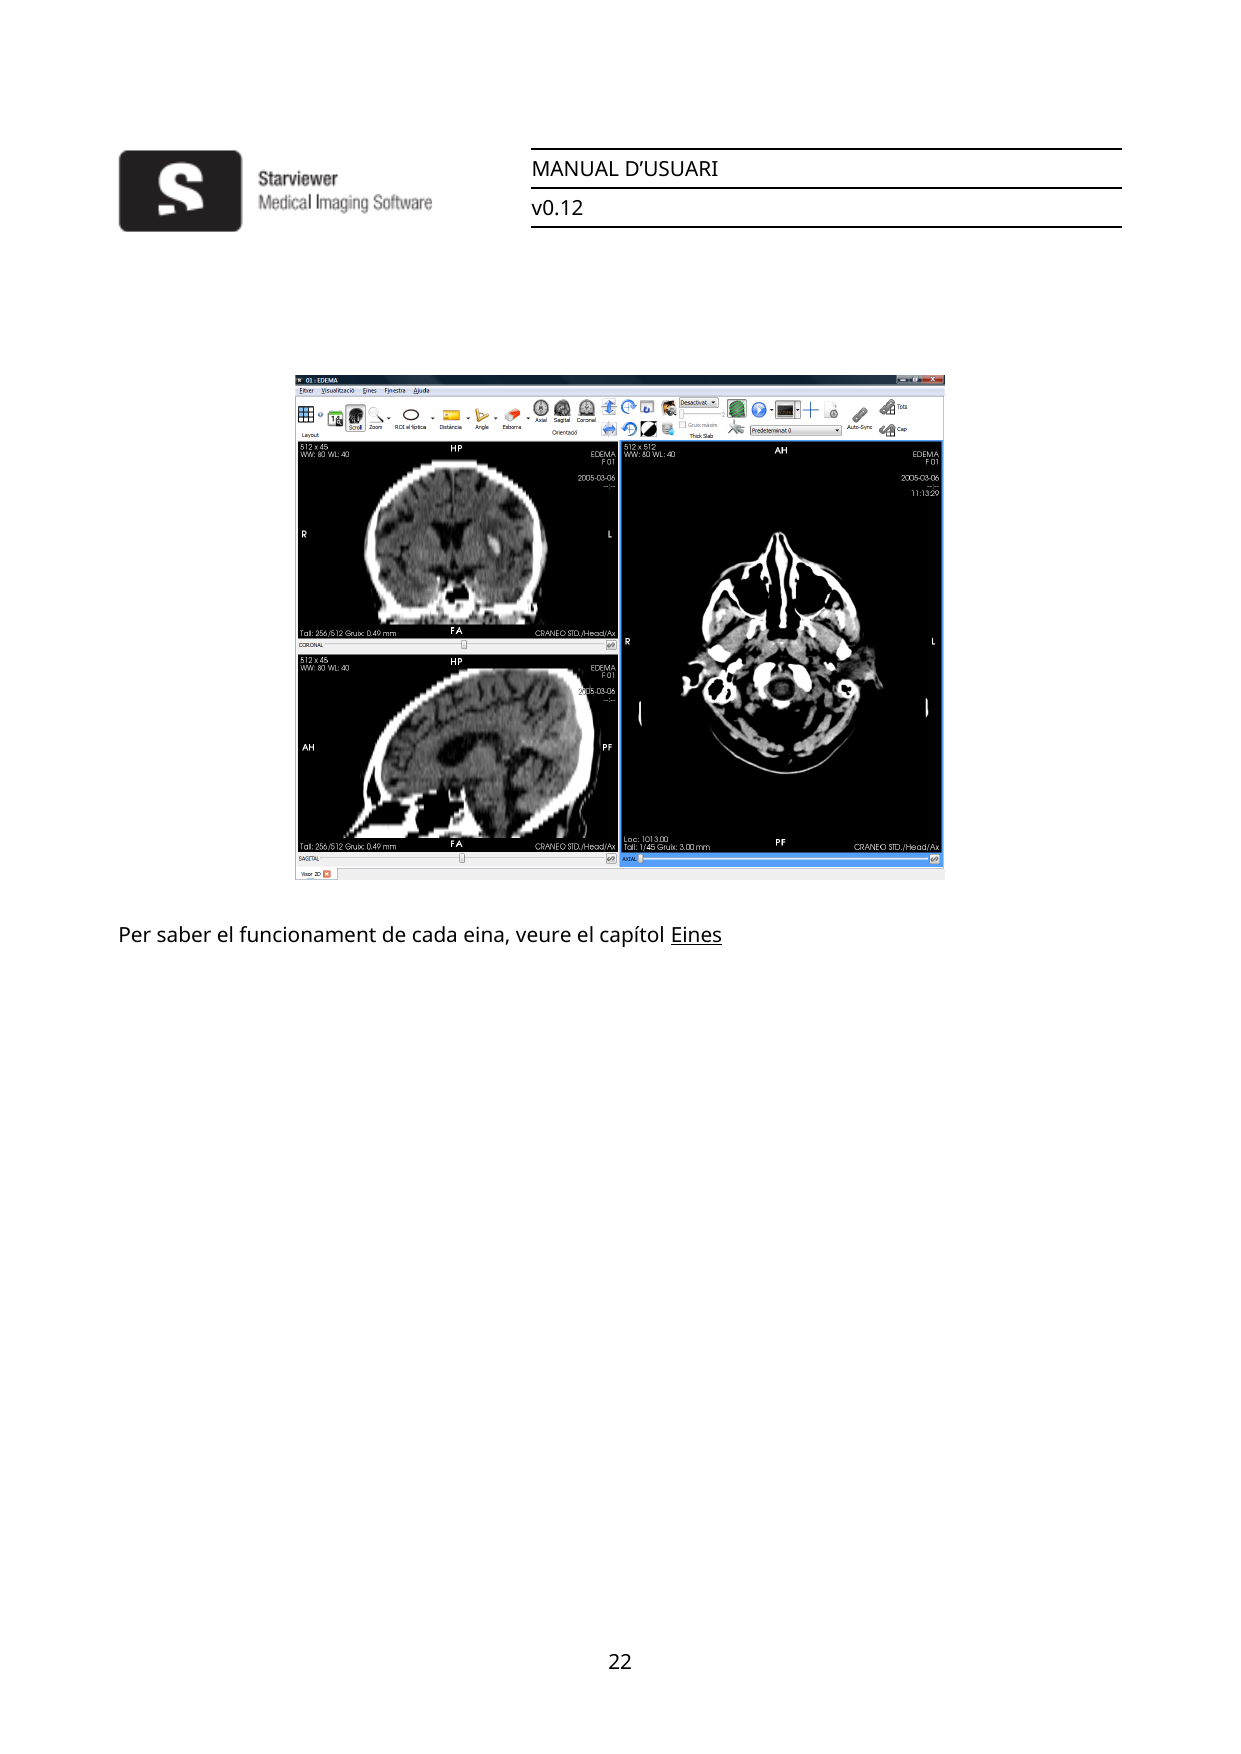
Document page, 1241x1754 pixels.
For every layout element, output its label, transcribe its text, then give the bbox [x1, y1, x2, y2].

text Per saber el funcionament de cada eina, veure el capítol Eines [118, 920, 1122, 948]
picture [295, 375, 945, 880]
